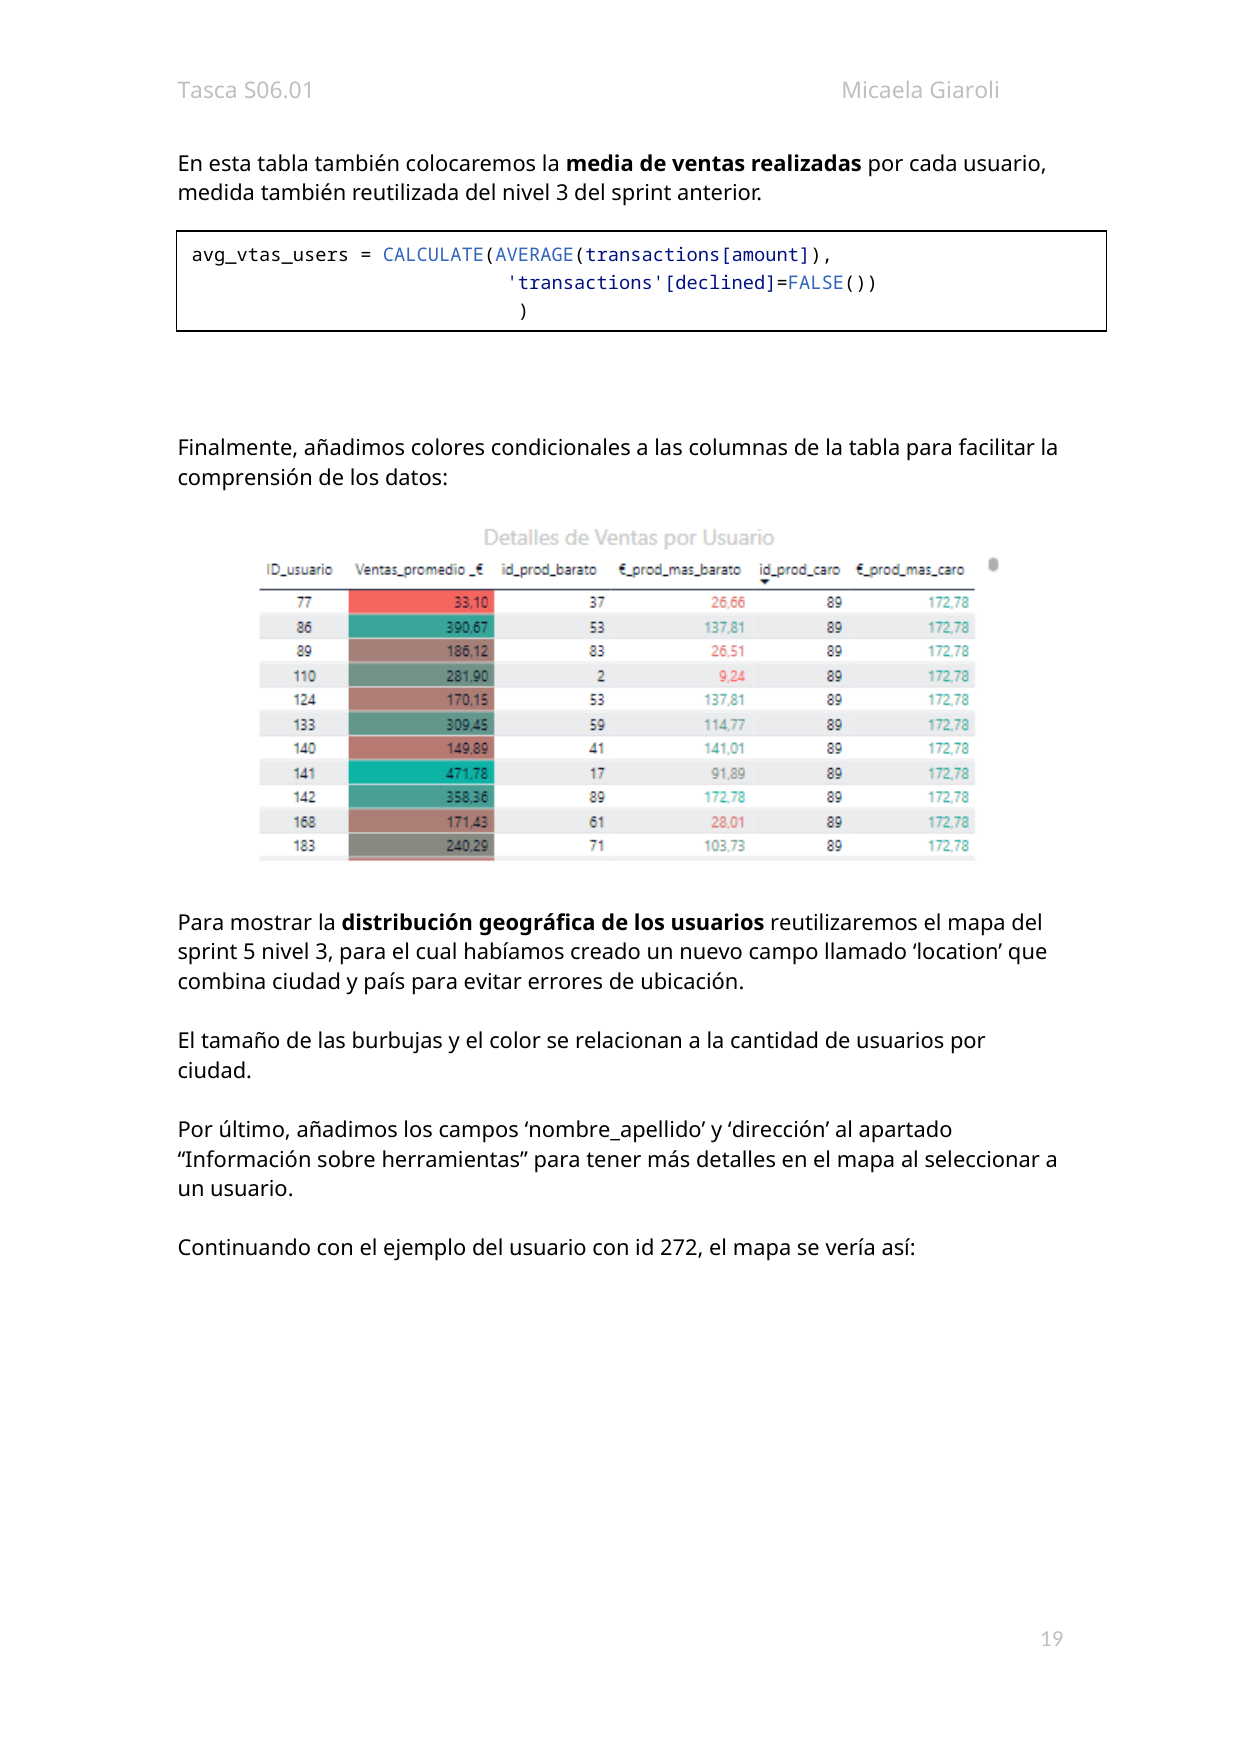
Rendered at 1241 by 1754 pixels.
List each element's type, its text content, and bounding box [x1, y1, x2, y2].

subtitle El tamaño de las burbujas y el color se relacionan a la cantidad de usuarios por ciudad. [177, 1025, 1063, 1084]
subtitle Por último, añadimos los campos ‘nombre_apellido’ y ‘dirección’ al apartado “Información sobre herramientas” para tener más detalles en el mapa al seleccionar a un usuario. [177, 1114, 1063, 1203]
subtitle Finalmente, añadimos colores condicionales a las columnas de la tabla para facilitar la comprensión de los datos: [177, 432, 1063, 492]
picture [241, 521, 999, 878]
subtitle Para mostrar la distribución geográfica de los usuarios reutilizaremos el mapa del sprint 5 nivel 3, para el cual habíamos creado un nuevo campo llamado ‘location’ que combina ciudad y país para evitar errores de ubicación. [177, 906, 1063, 996]
subtitle En esta tabla también colocaremos la media de ventas realizadas por cada usuario, medida también reutilizada del nivel 3 del sprint anterior. [177, 148, 1063, 207]
subtitle Continuando con el ejemplo del usuario con id 272, el mapa se vería así: [177, 1232, 1063, 1262]
